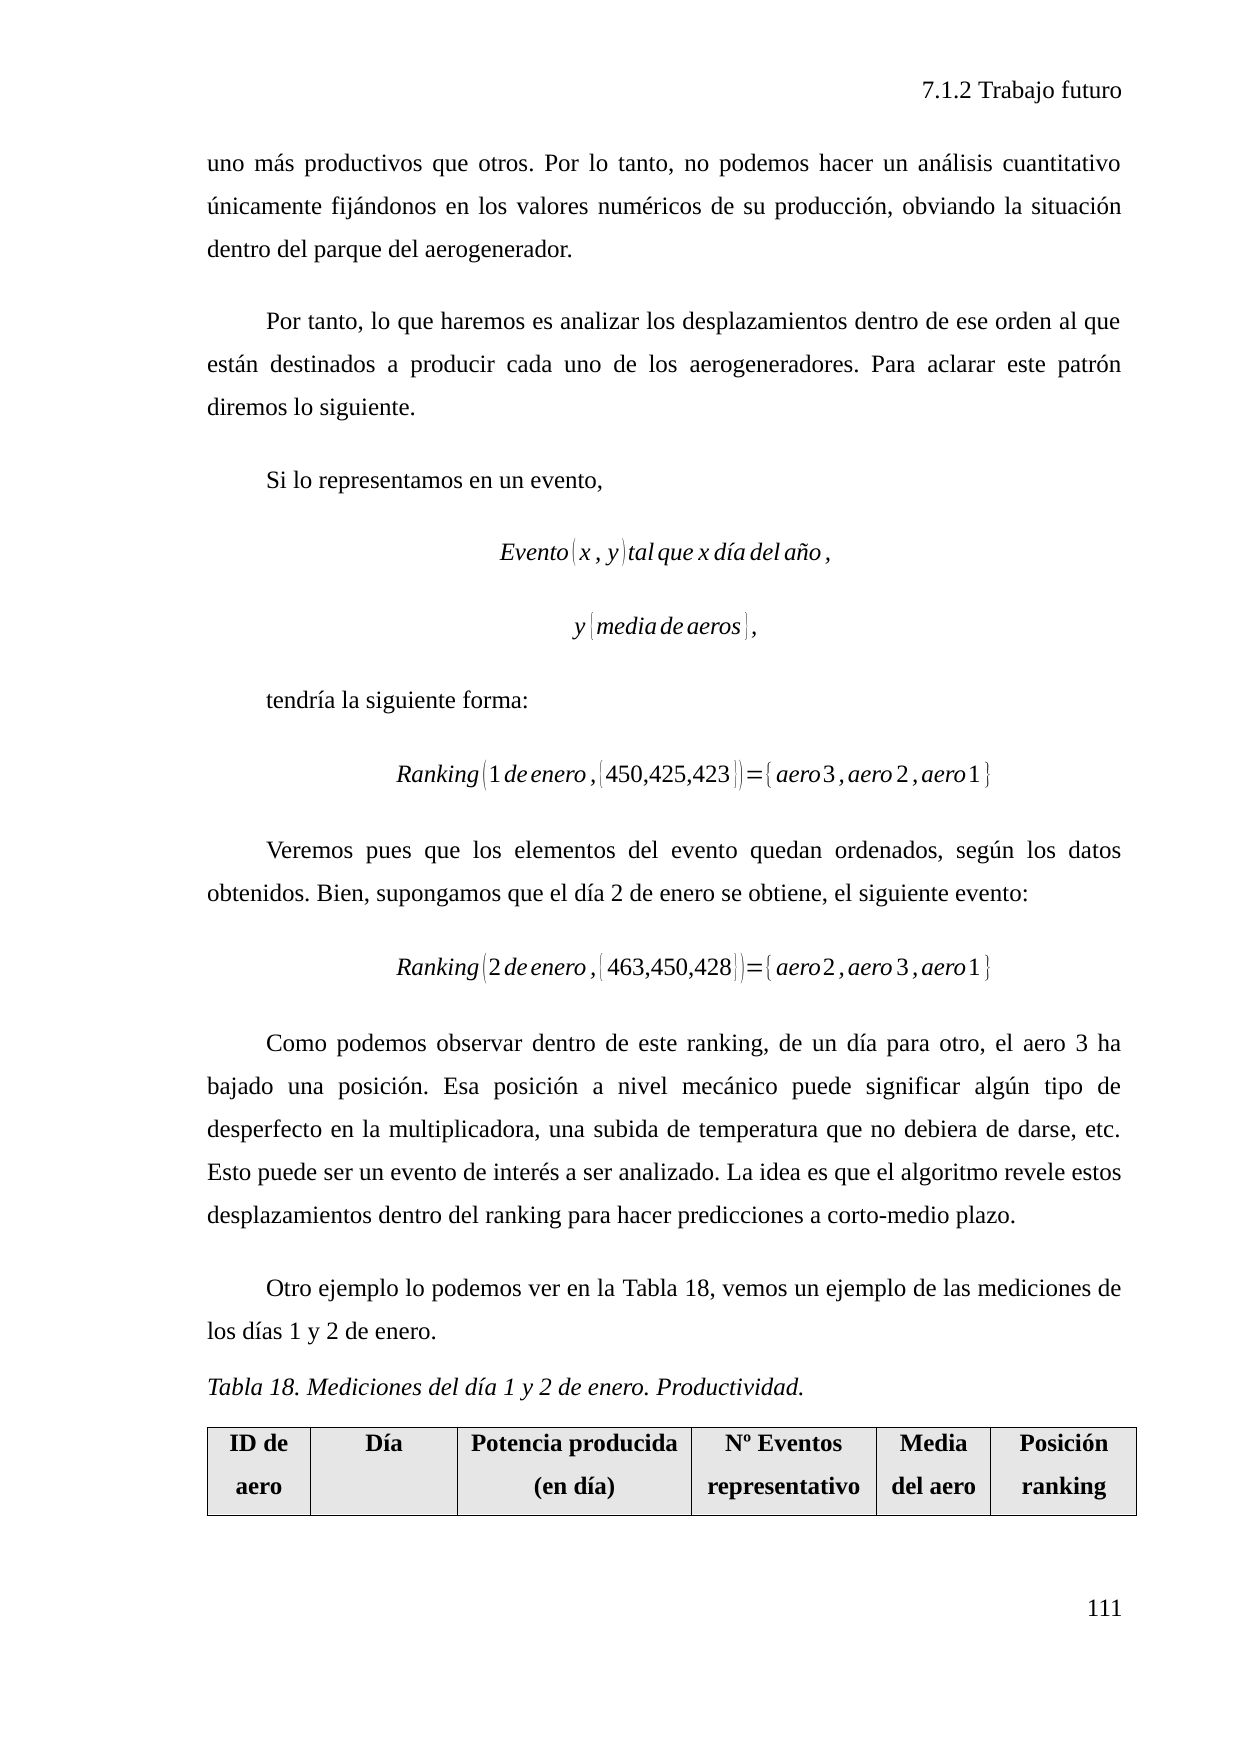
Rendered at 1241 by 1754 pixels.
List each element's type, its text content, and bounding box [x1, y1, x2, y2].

table_header Media del aero [877, 1428, 990, 1514]
text Otro ejemplo lo podemos ver en la Tabla 18, vemos un ejemplo de las mediciones de los días 1 y 2 de enero. [207, 1273, 1122, 1345]
text Por tanto, lo que haremos es analizar los desplazamientos dentro de ese orden al que están destinados a producir cada uno de los aerogeneradores. Para aclarar este patrón diremos lo siguiente. [207, 306, 1122, 421]
table_header ID de aero [208, 1428, 310, 1514]
text Como podemos observar dentro de este ranking, de un día para otro, el aero 3 ha bajado una posición. Esa posición a nivel mecánico puede significar algún tipo de desperfecto en la multiplicadora, una subida de temperatura que no debiera de darse, etc. Esto puede ser un evento de interés a ser analizado. La idea es que el algoritmo revele estos desplazamientos dentro del ranking para hacer predicciones a corto-medio plazo. [207, 1028, 1122, 1229]
table_header Posición ranking [991, 1428, 1136, 1514]
text tendría la siguiente forma: [207, 685, 1122, 714]
text Si lo representamos en un evento, [207, 465, 1122, 493]
text Tabla 18. Mediciones del día 1 y 2 de enero. Productividad. [207, 1372, 1122, 1400]
table_header Nº Eventos representativos [692, 1428, 876, 1514]
table_header Día [311, 1428, 457, 1514]
table_header Potencia producida (en día) [458, 1428, 691, 1514]
text Veremos pues que los elementos del evento quedan ordenados, según los datos obtenidos. Bien, supongamos que el día 2 de enero se obtiene, el siguiente evento: [207, 835, 1122, 907]
